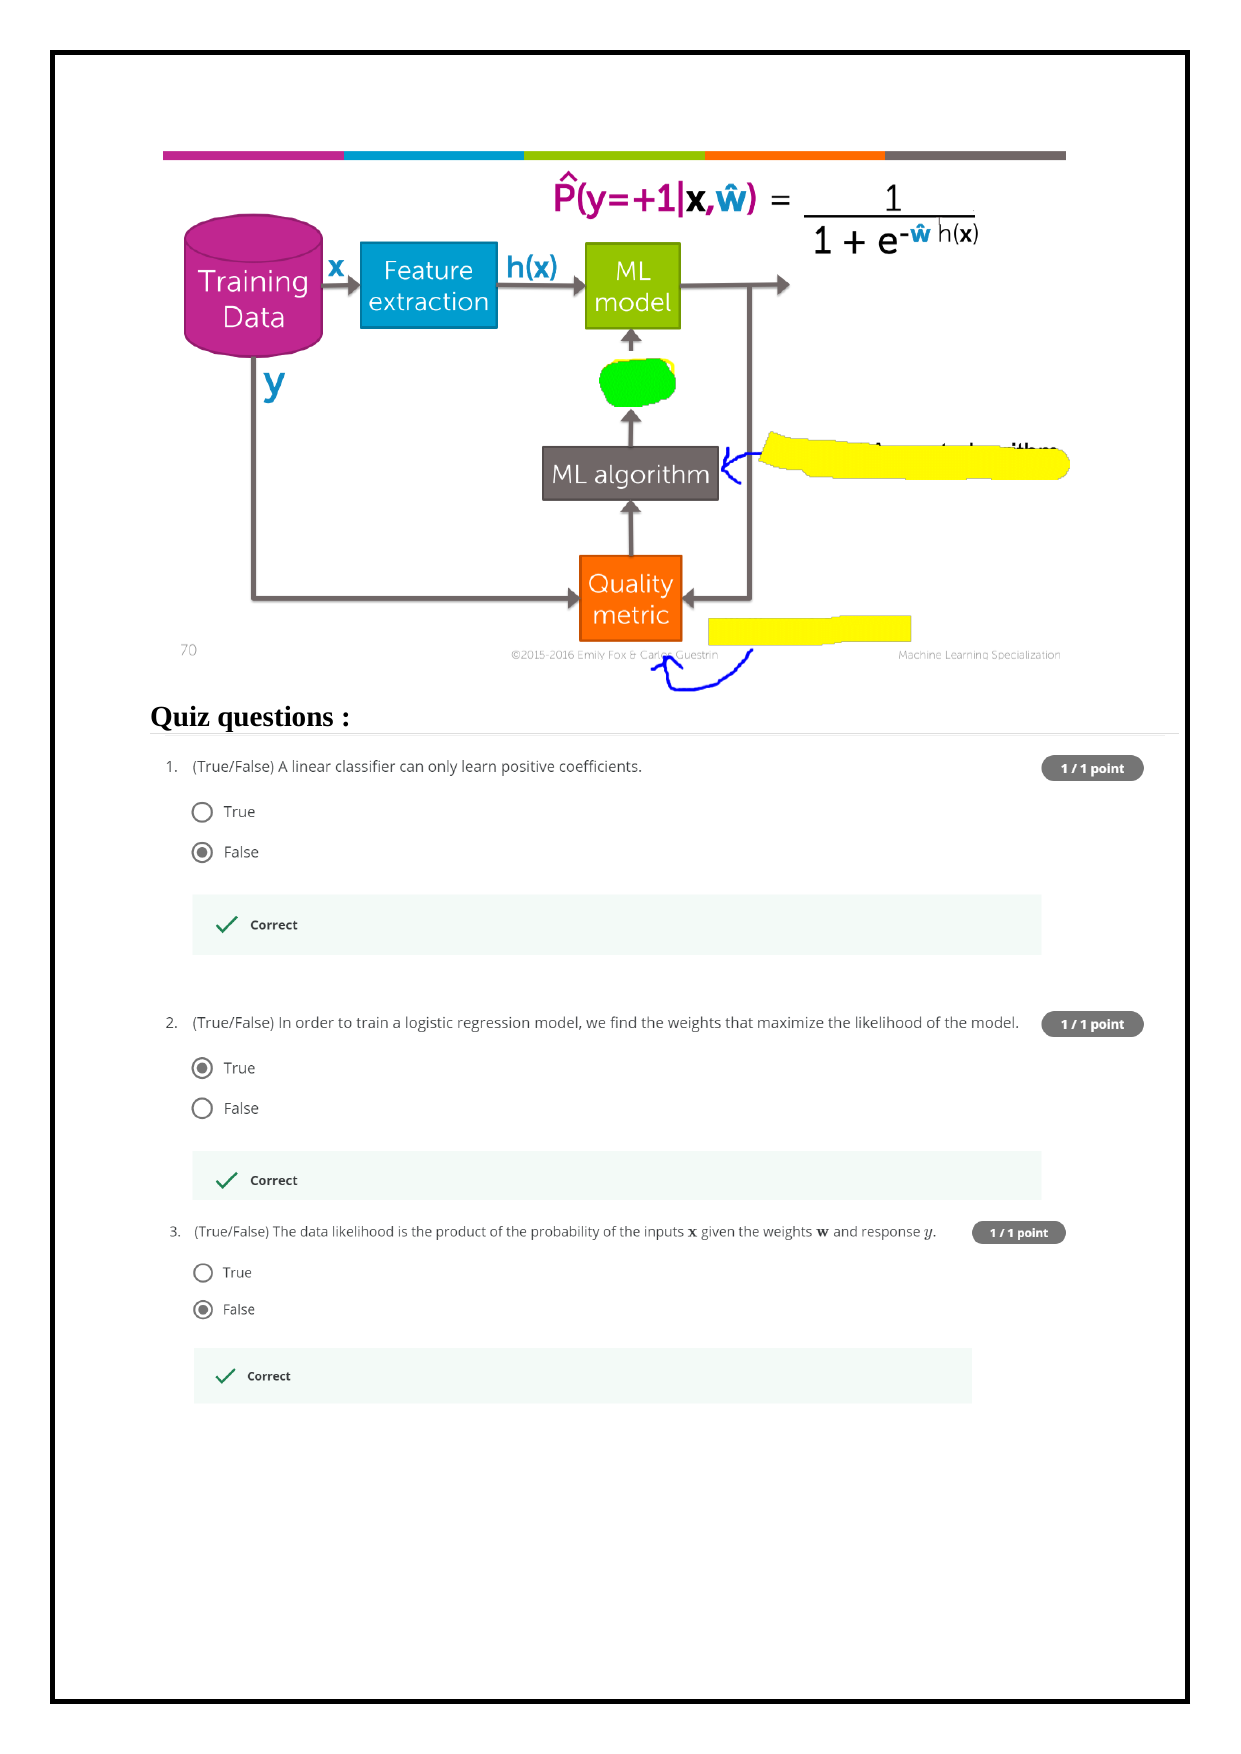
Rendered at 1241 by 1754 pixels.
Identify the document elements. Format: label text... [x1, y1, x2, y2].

picture [150, 732, 1179, 1411]
text Quiz questions : [150, 700, 1090, 732]
picture [150, 150, 1091, 700]
